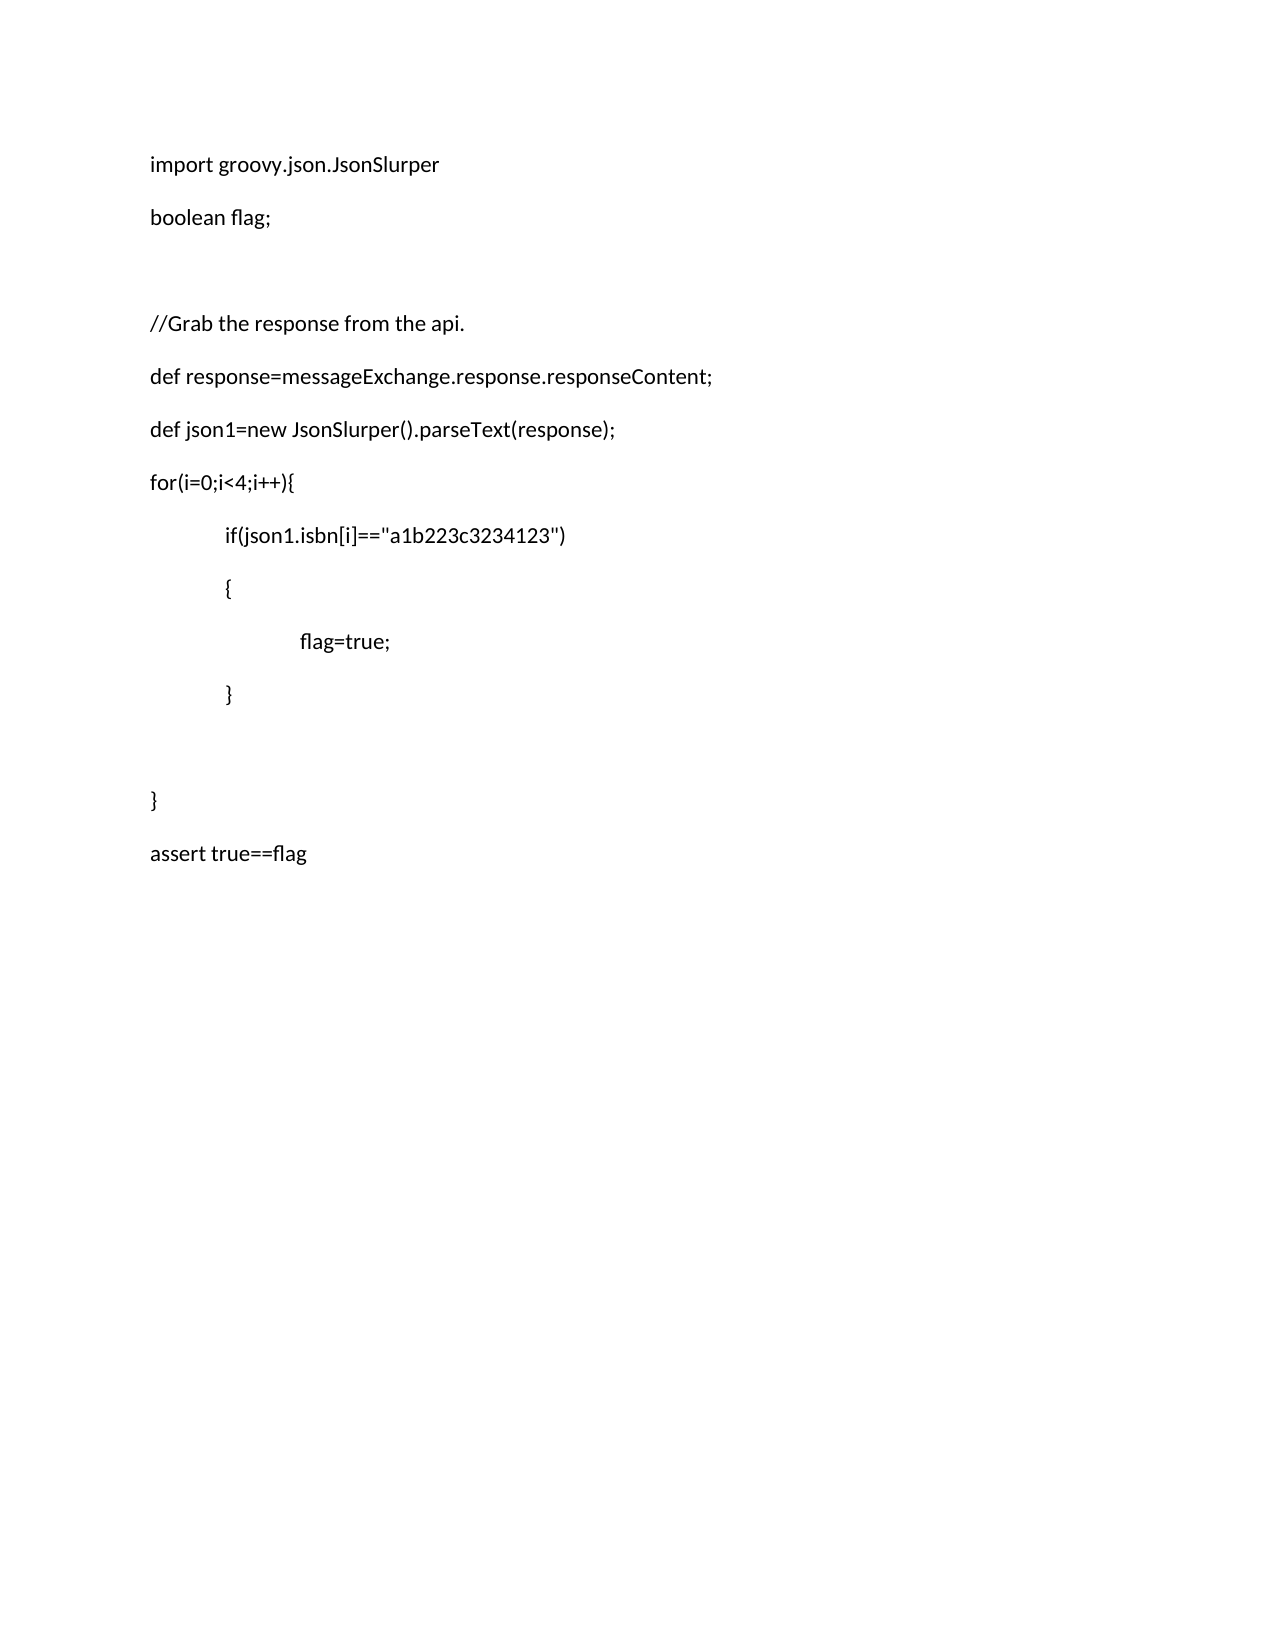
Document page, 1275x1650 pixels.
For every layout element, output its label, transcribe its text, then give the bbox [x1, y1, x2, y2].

text flag=true; [150, 627, 1125, 655]
text } [150, 680, 1125, 708]
text if(json1.isbn[i]=="a1b223c3234123") [150, 521, 1125, 549]
text { [150, 574, 1125, 602]
text boolean flag; [150, 203, 1125, 231]
text for(i=0;i<4;i++){ [150, 468, 1125, 496]
text def response=messageExchange.response.responseContent; [150, 362, 1125, 390]
text assert true==flag [150, 839, 1125, 867]
text } [150, 786, 1125, 814]
text def json1=new JsonSlurper().parseText(response); [150, 415, 1125, 443]
text //Grab the response from the api. [150, 309, 1125, 337]
text import groovy.json.JsonSlurper [150, 150, 1125, 178]
